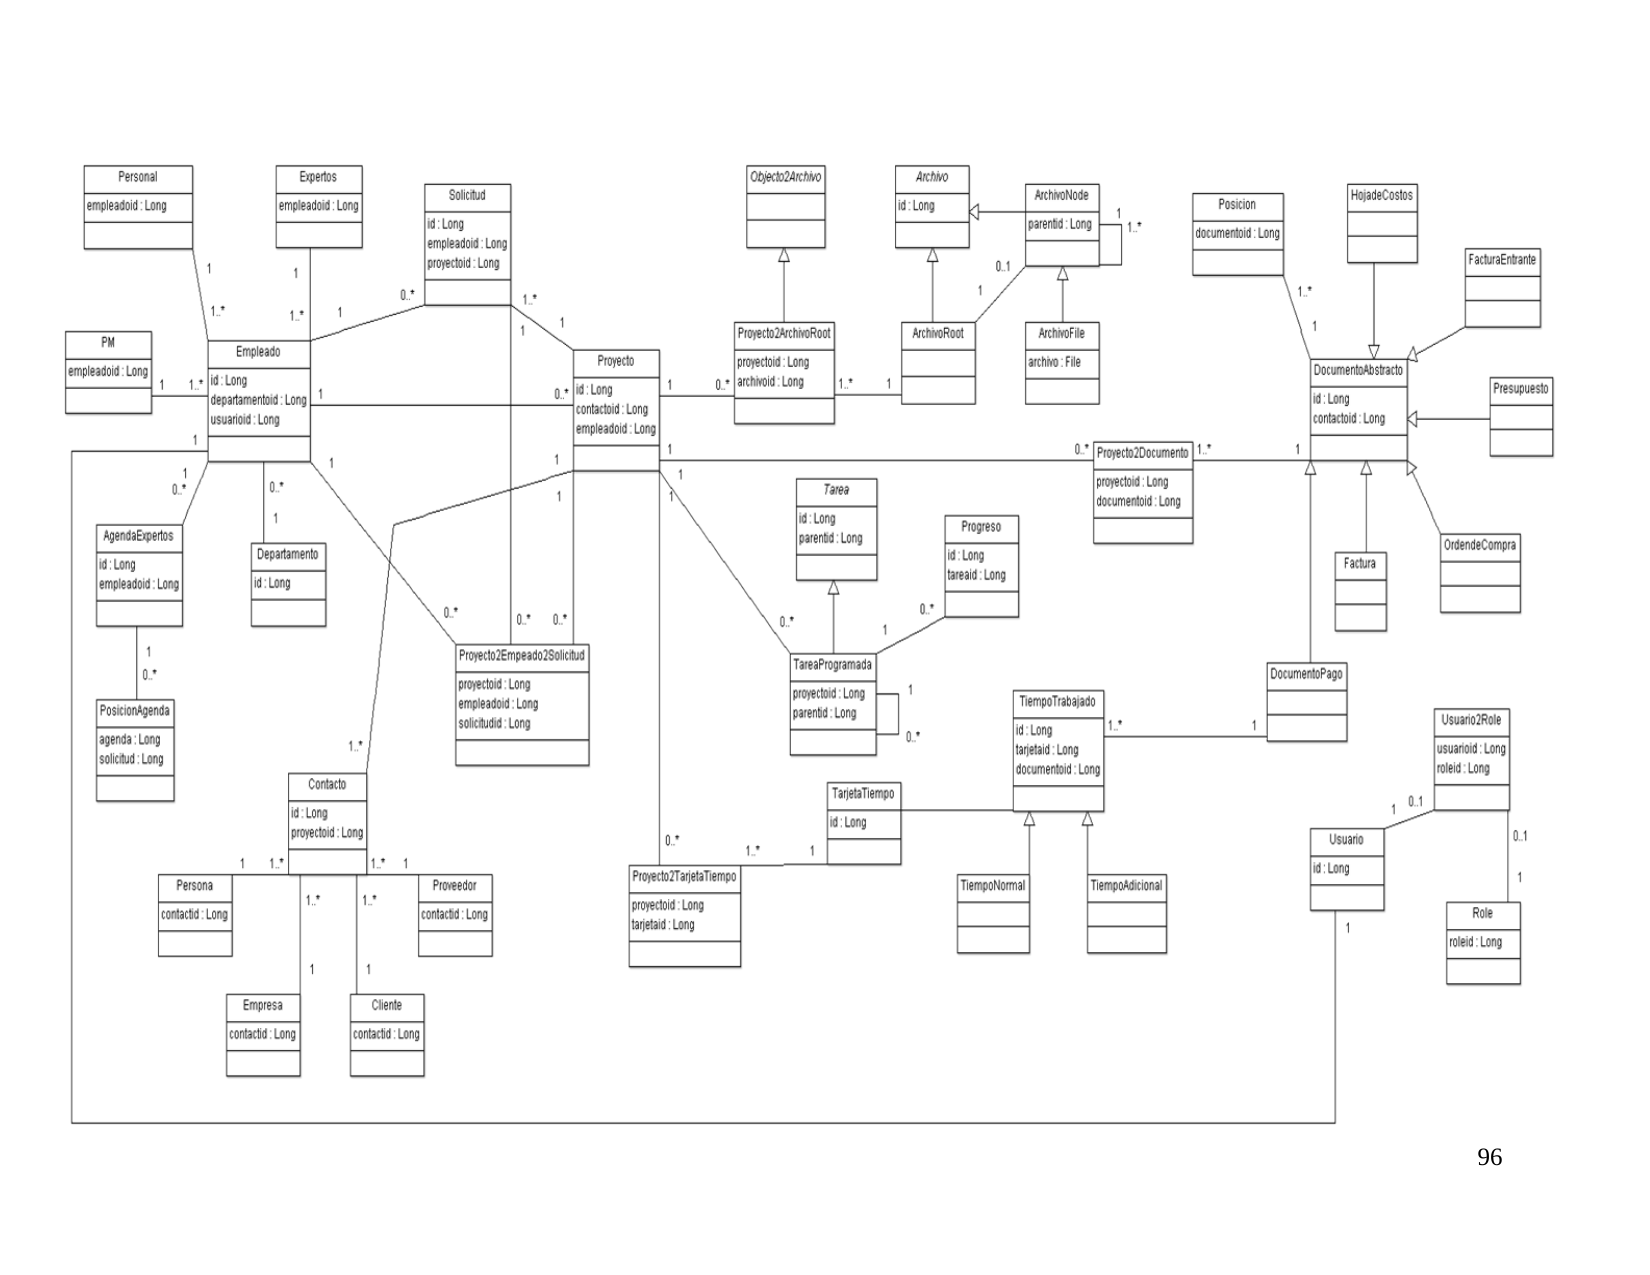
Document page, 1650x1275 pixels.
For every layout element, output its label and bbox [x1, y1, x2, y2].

picture [59, 147, 1602, 1143]
